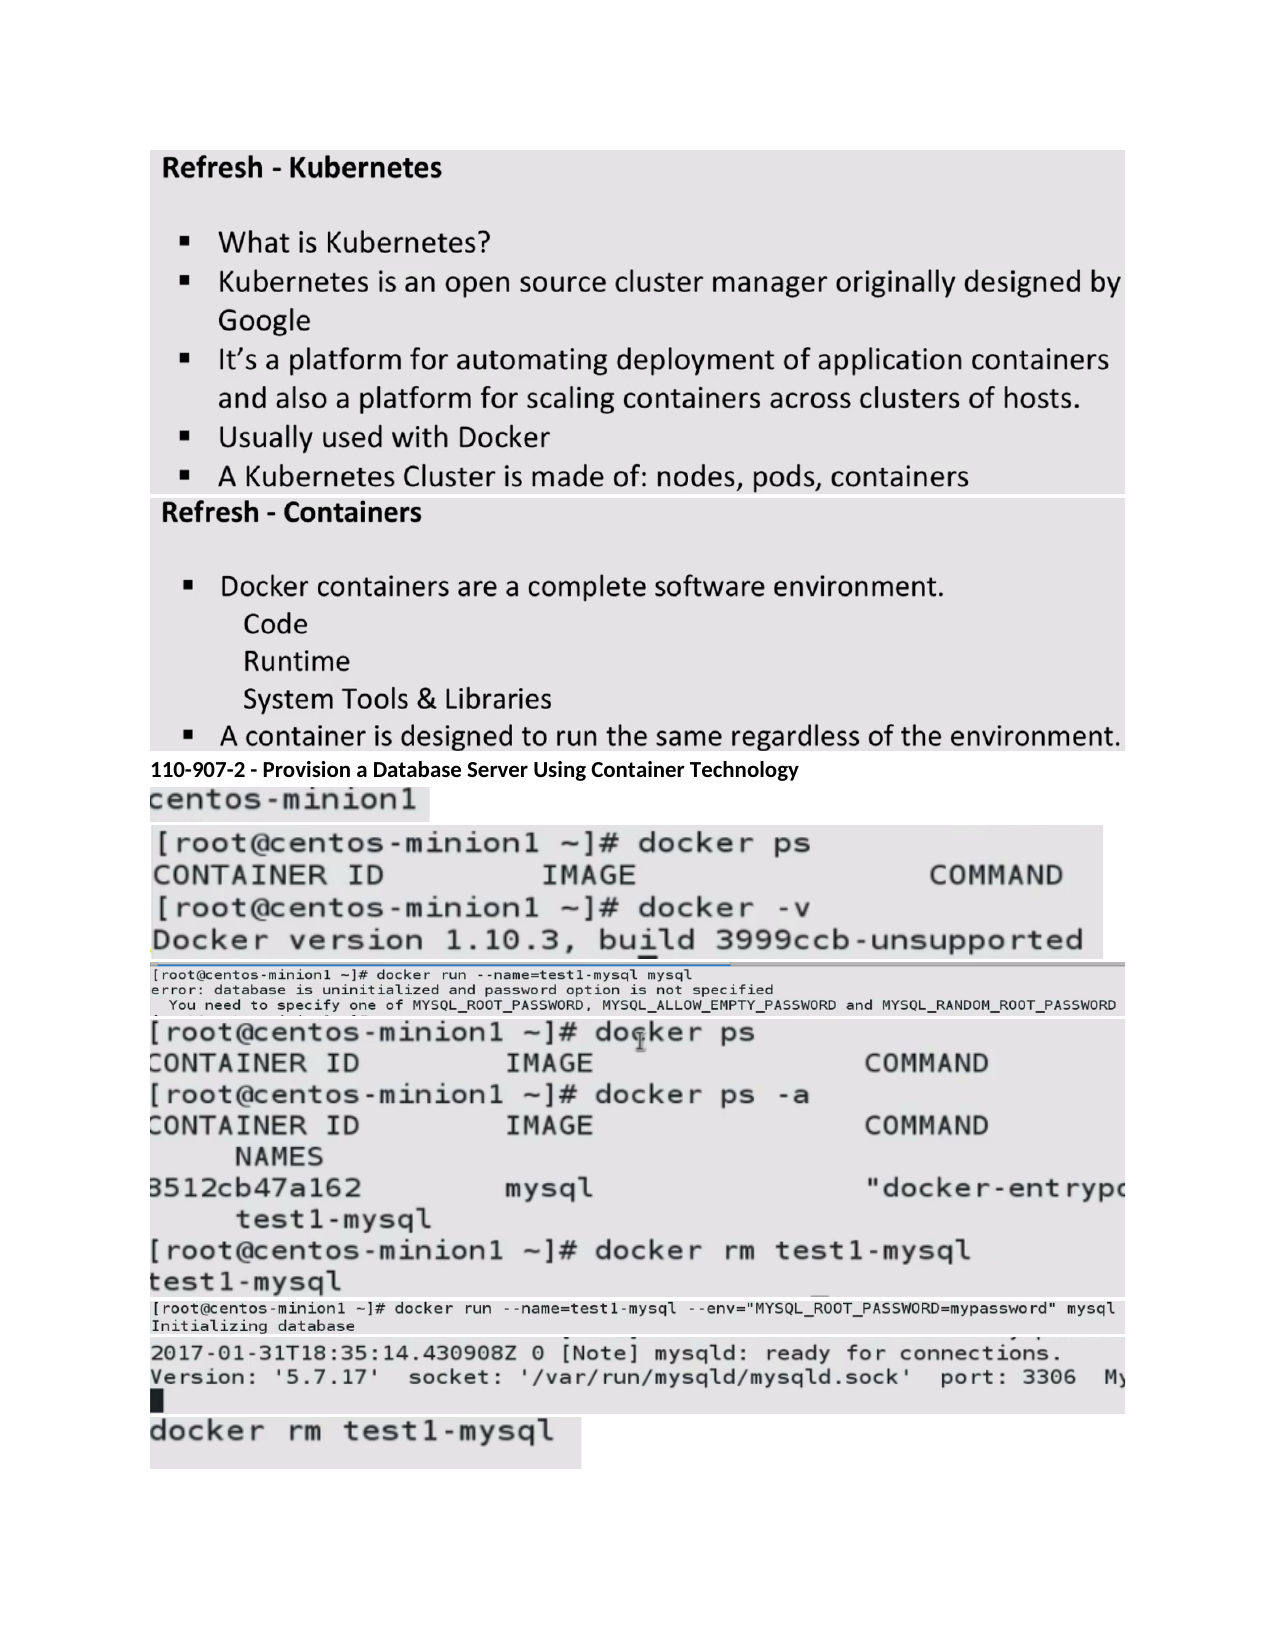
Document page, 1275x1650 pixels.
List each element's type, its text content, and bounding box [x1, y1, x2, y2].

picture [150, 1019, 1125, 1297]
picture [150, 825, 1104, 959]
picture [150, 498, 1125, 751]
text 110-907-2 - Provision a Database Server Using Container Technology [150, 755, 1125, 783]
picture [150, 787, 430, 822]
picture [150, 150, 1125, 494]
picture [150, 1417, 582, 1469]
picture [150, 962, 1125, 1016]
picture [150, 1337, 1125, 1414]
picture [150, 1301, 1125, 1334]
